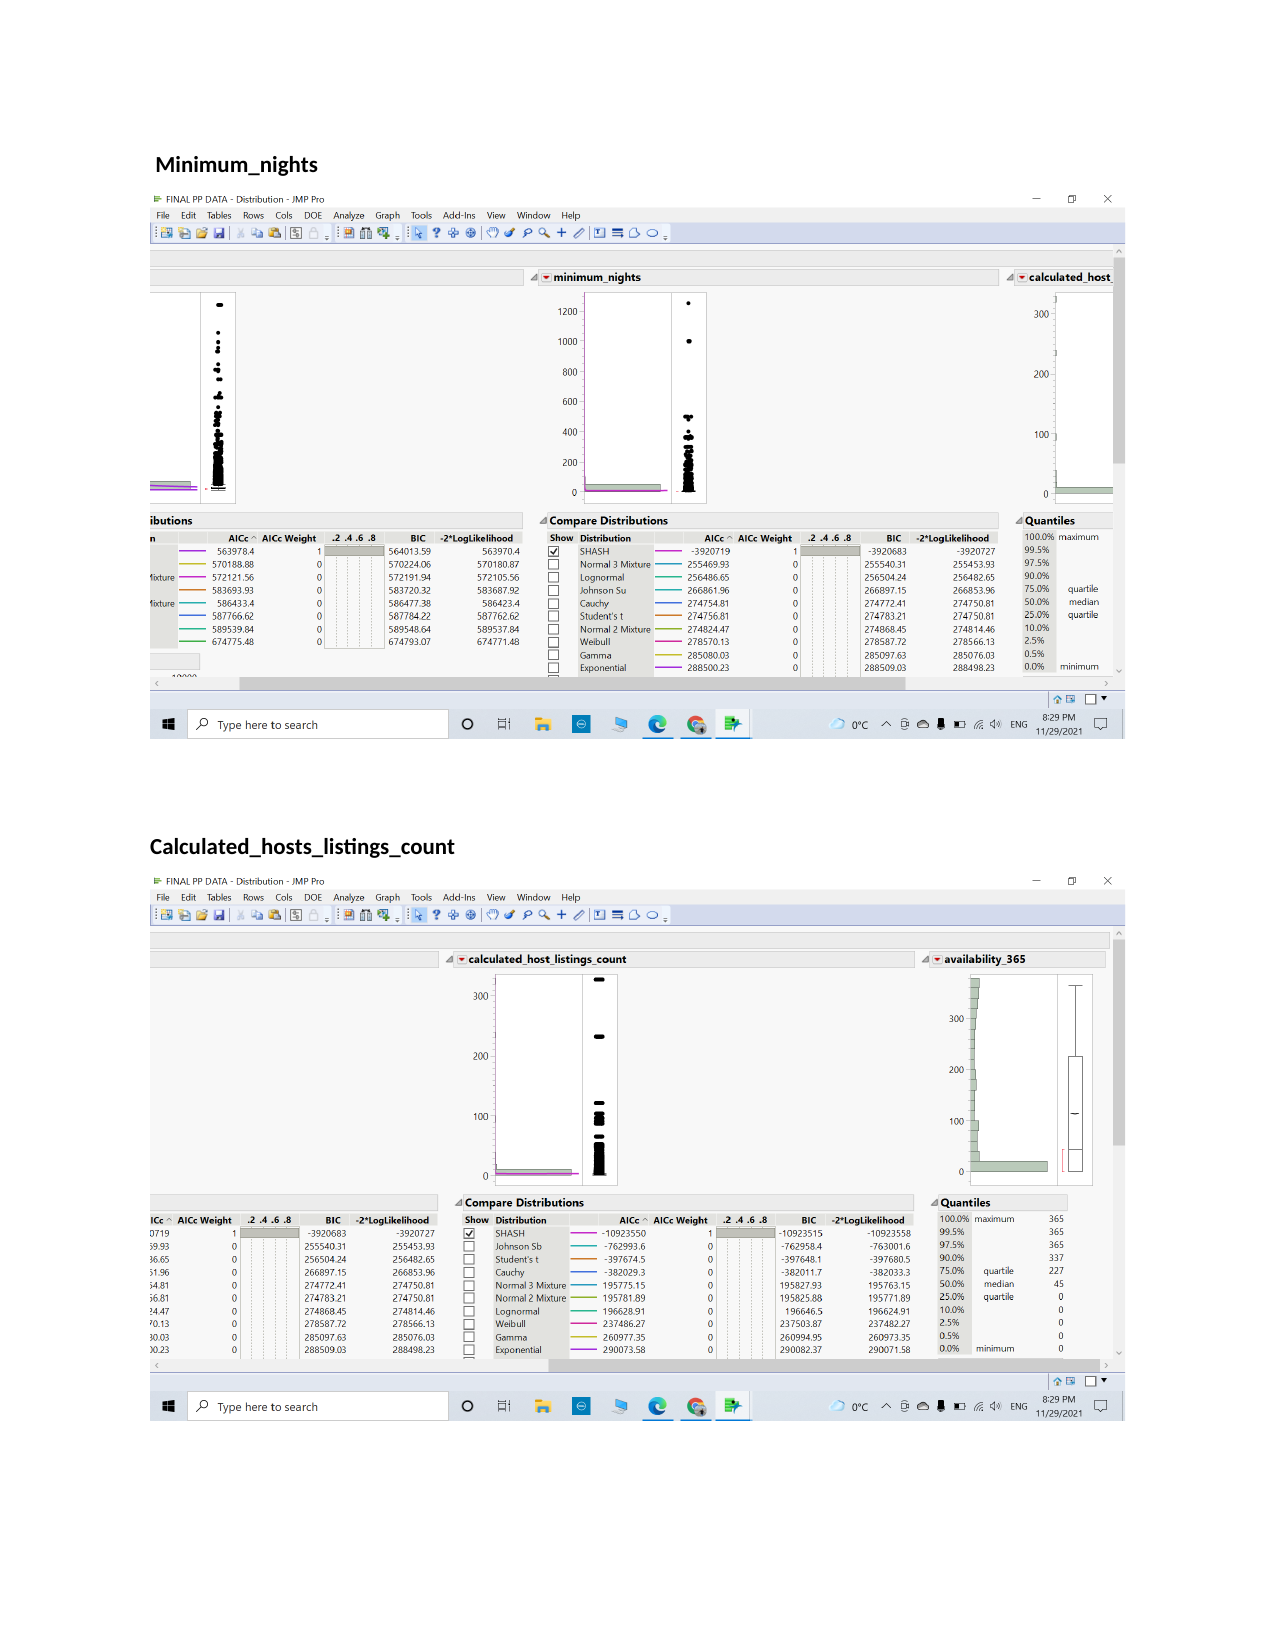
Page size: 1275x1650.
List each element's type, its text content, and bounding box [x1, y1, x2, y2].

picture [150, 190, 1125, 739]
picture [150, 872, 1125, 1421]
text Minimum_nights [150, 150, 1125, 178]
text Calculated_hosts_listings_count [150, 832, 1125, 860]
